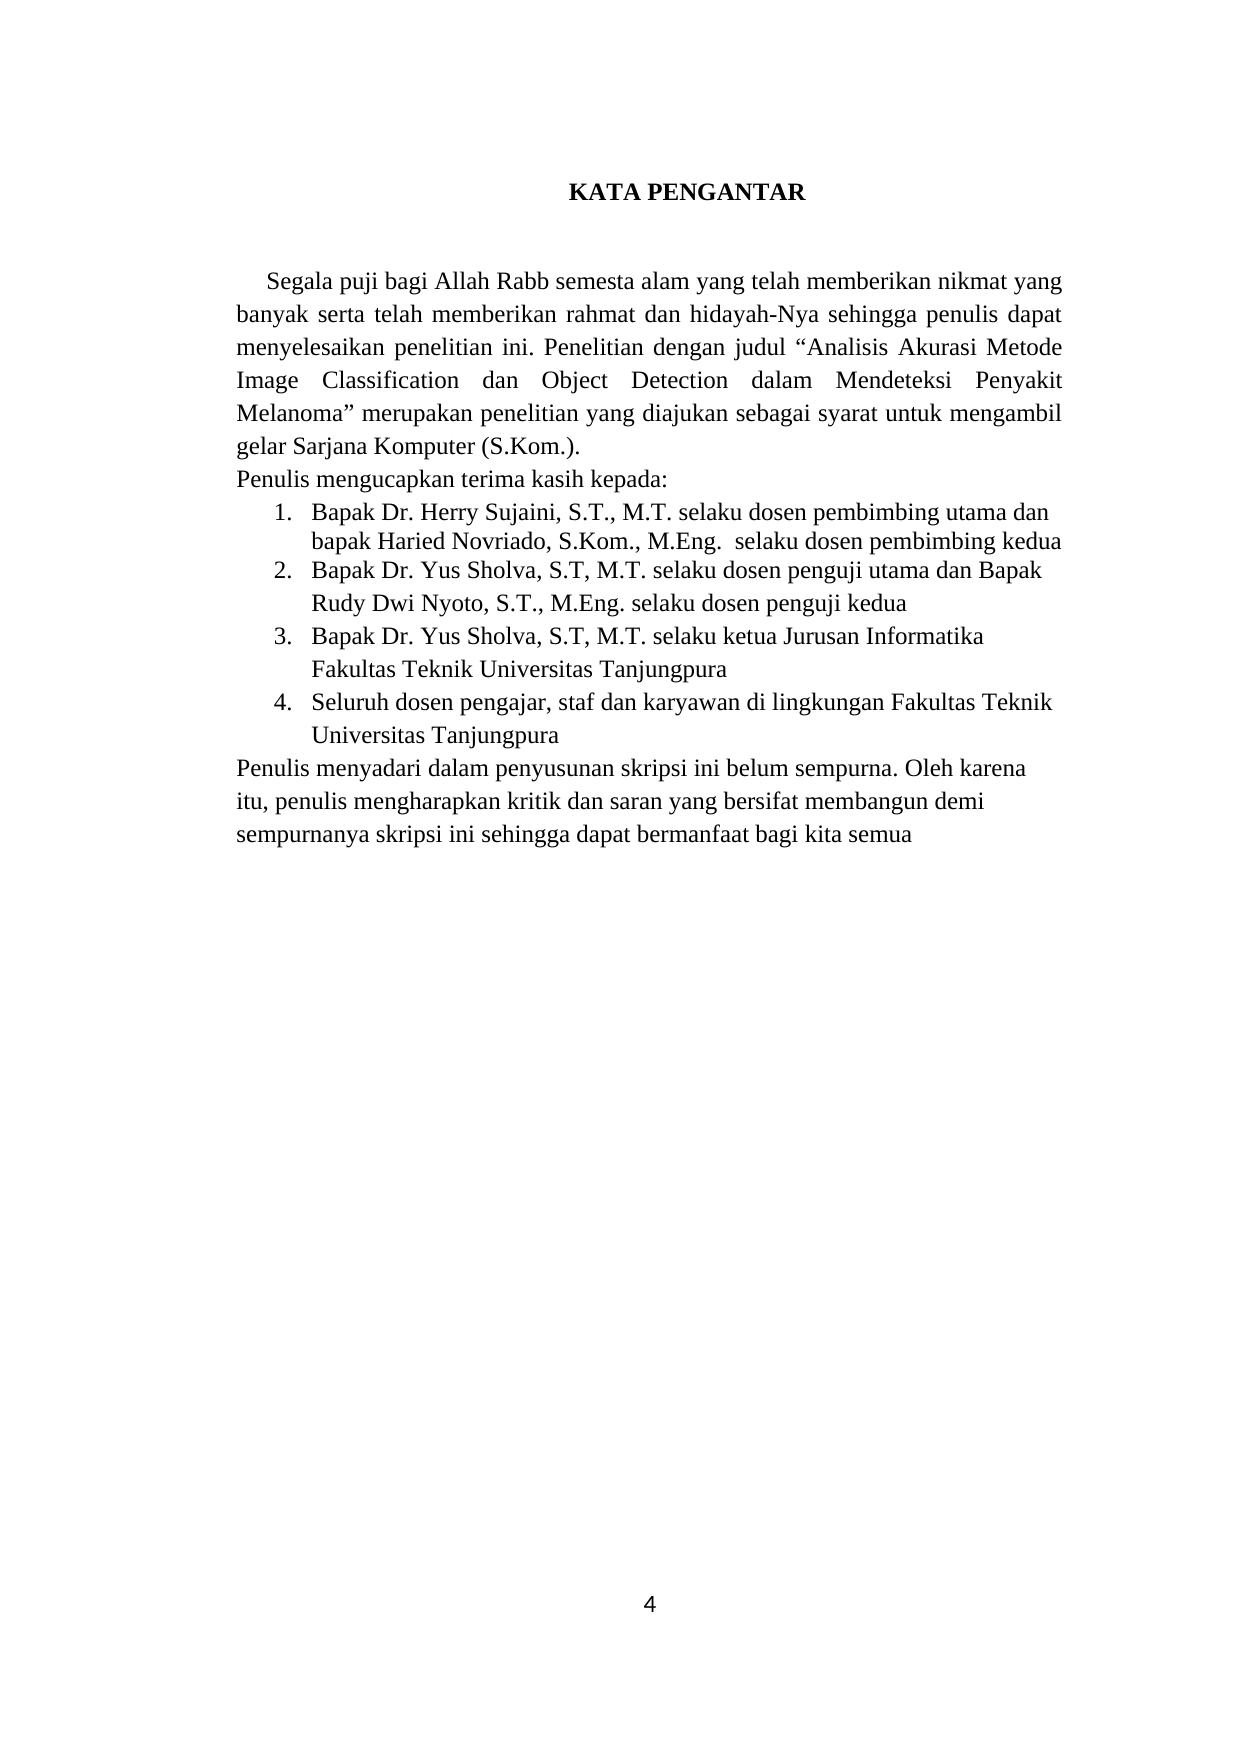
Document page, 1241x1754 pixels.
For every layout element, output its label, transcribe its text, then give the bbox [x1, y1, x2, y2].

subtitle KATA PENGANTAR [266, 177, 1063, 206]
list Seluruh dosen pengajar, staf dan karyawan di lingkungan Fakultas Teknik Universitas Tanjungpura [274, 687, 1063, 748]
list Bapak Dr. Herry Sujaini, S.T., M.T. selaku dosen pembimbing utama dan bapak Haried Novriado, S.Kom., M.Eng. selaku dosen pembimbing kedua [274, 497, 1063, 555]
list Bapak Dr. Yus Sholva, S.T, M.T. selaku ketua Jurusan Informatika Fakultas Teknik Universitas Tanjungpura [274, 621, 1063, 682]
text Penulis mengucapkan terima kasih kepada: [236, 464, 1063, 493]
text Penulis menyadari dalam penyusunan skripsi ini belum sempurna. Oleh karena itu, penulis mengharapkan kritik dan saran yang bersifat membangun demi sempurnanya skripsi ini sehingga dapat bermanfaat bagi kita semua [236, 753, 1063, 848]
list Bapak Dr. Yus Sholva, S.T, M.T. selaku dosen penguji utama dan Bapak Rudy Dwi Nyoto, S.T., M.Eng. selaku dosen penguji kedua [274, 555, 1063, 616]
text Segala puji bagi Allah Rabb semesta alam yang telah memberikan nikmat yang banyak serta telah memberikan rahmat dan hidayah-Nya sehingga penulis dapat menyelesaikan penelitian ini. Penelitian dengan judul “Analisis Akurasi Metode Image Classification dan Object Detection dalam Mendeteksi Penyakit Melanoma” merupakan penelitian yang diajukan sebagai syarat untuk mengambil gelar Sarjana Komputer (S.Kom.). [236, 266, 1063, 460]
